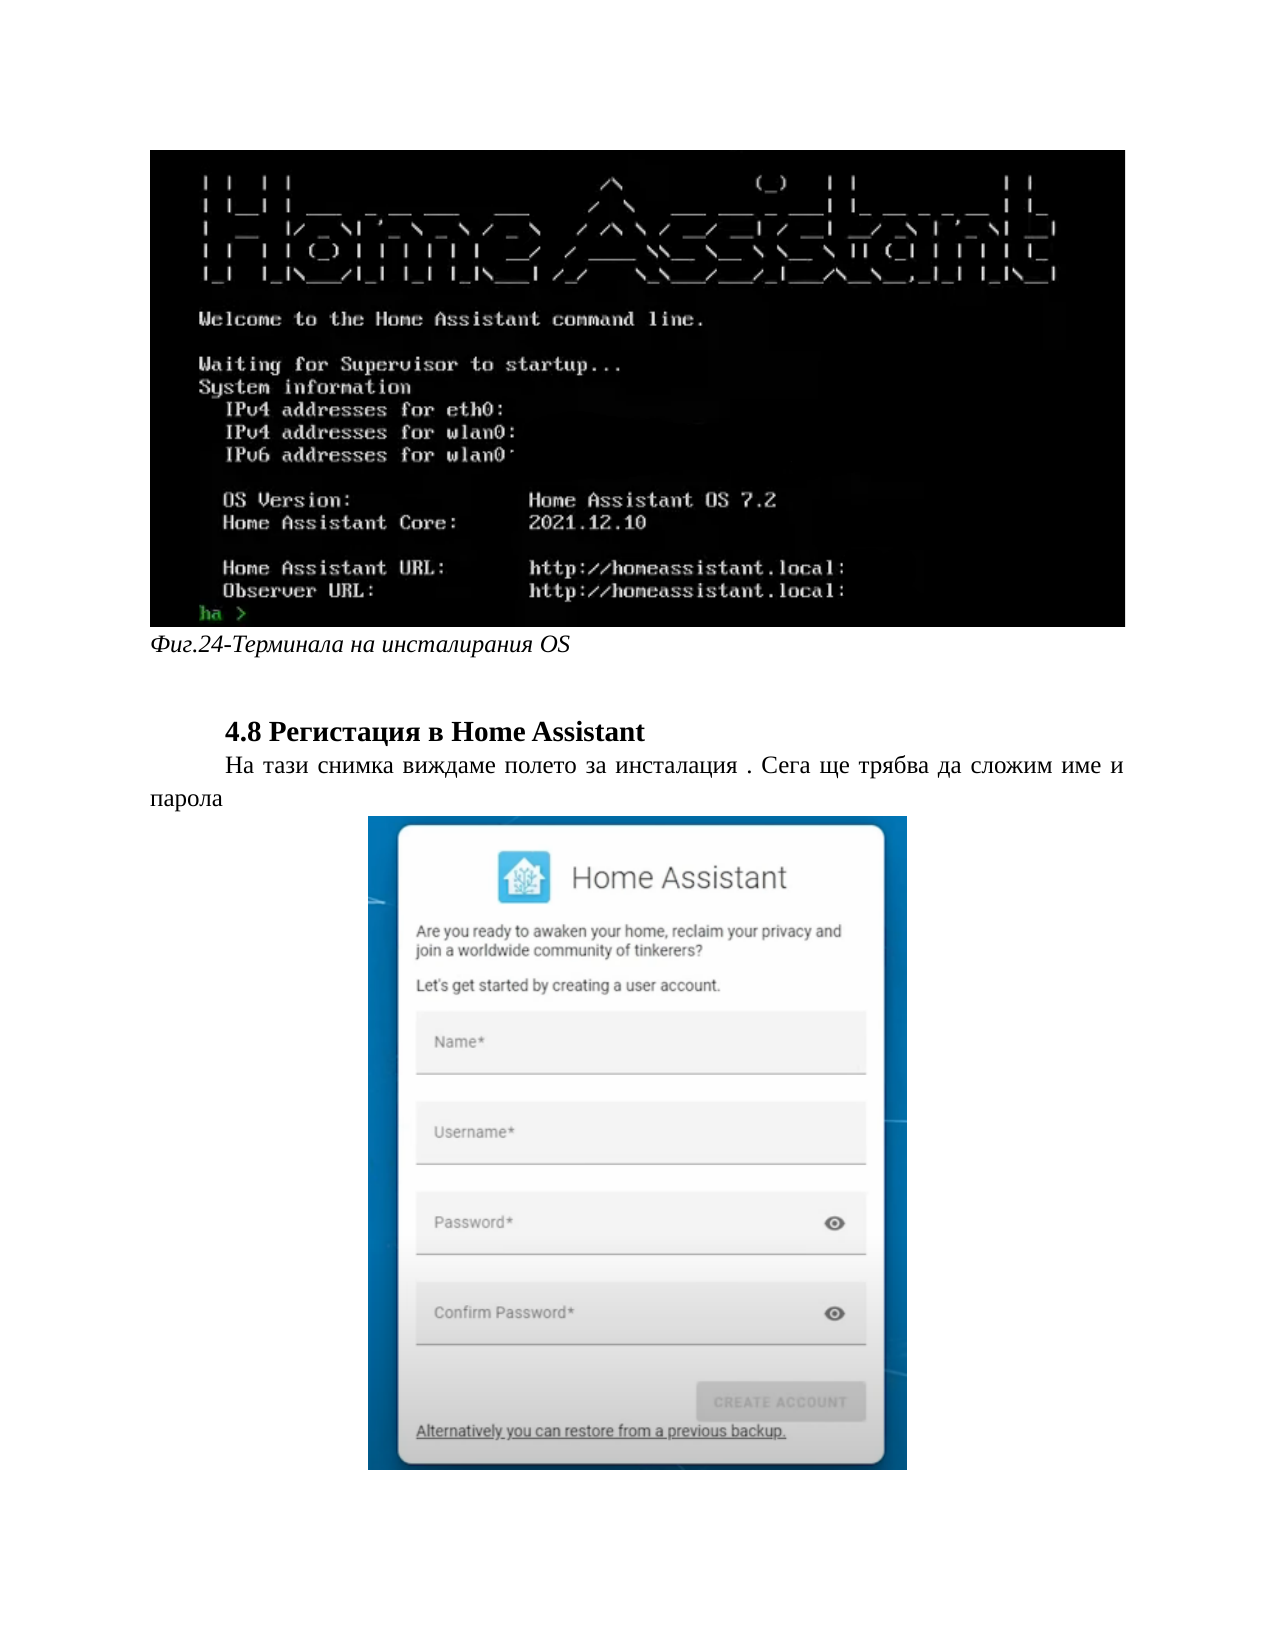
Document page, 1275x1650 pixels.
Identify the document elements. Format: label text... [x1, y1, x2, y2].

text На тази снимка виждаме полето за инсталация . Сега ще трябва да сложим име и парола [150, 750, 1125, 812]
picture [150, 150, 1125, 627]
picture [368, 816, 380, 828]
picture [898, 816, 907, 822]
text 4.8 Регистация в Home Assistant [150, 714, 1125, 747]
picture [895, 1462, 907, 1470]
picture [368, 816, 907, 1470]
text Фиг.24-Терминала на инсталирания OS [150, 627, 1125, 658]
